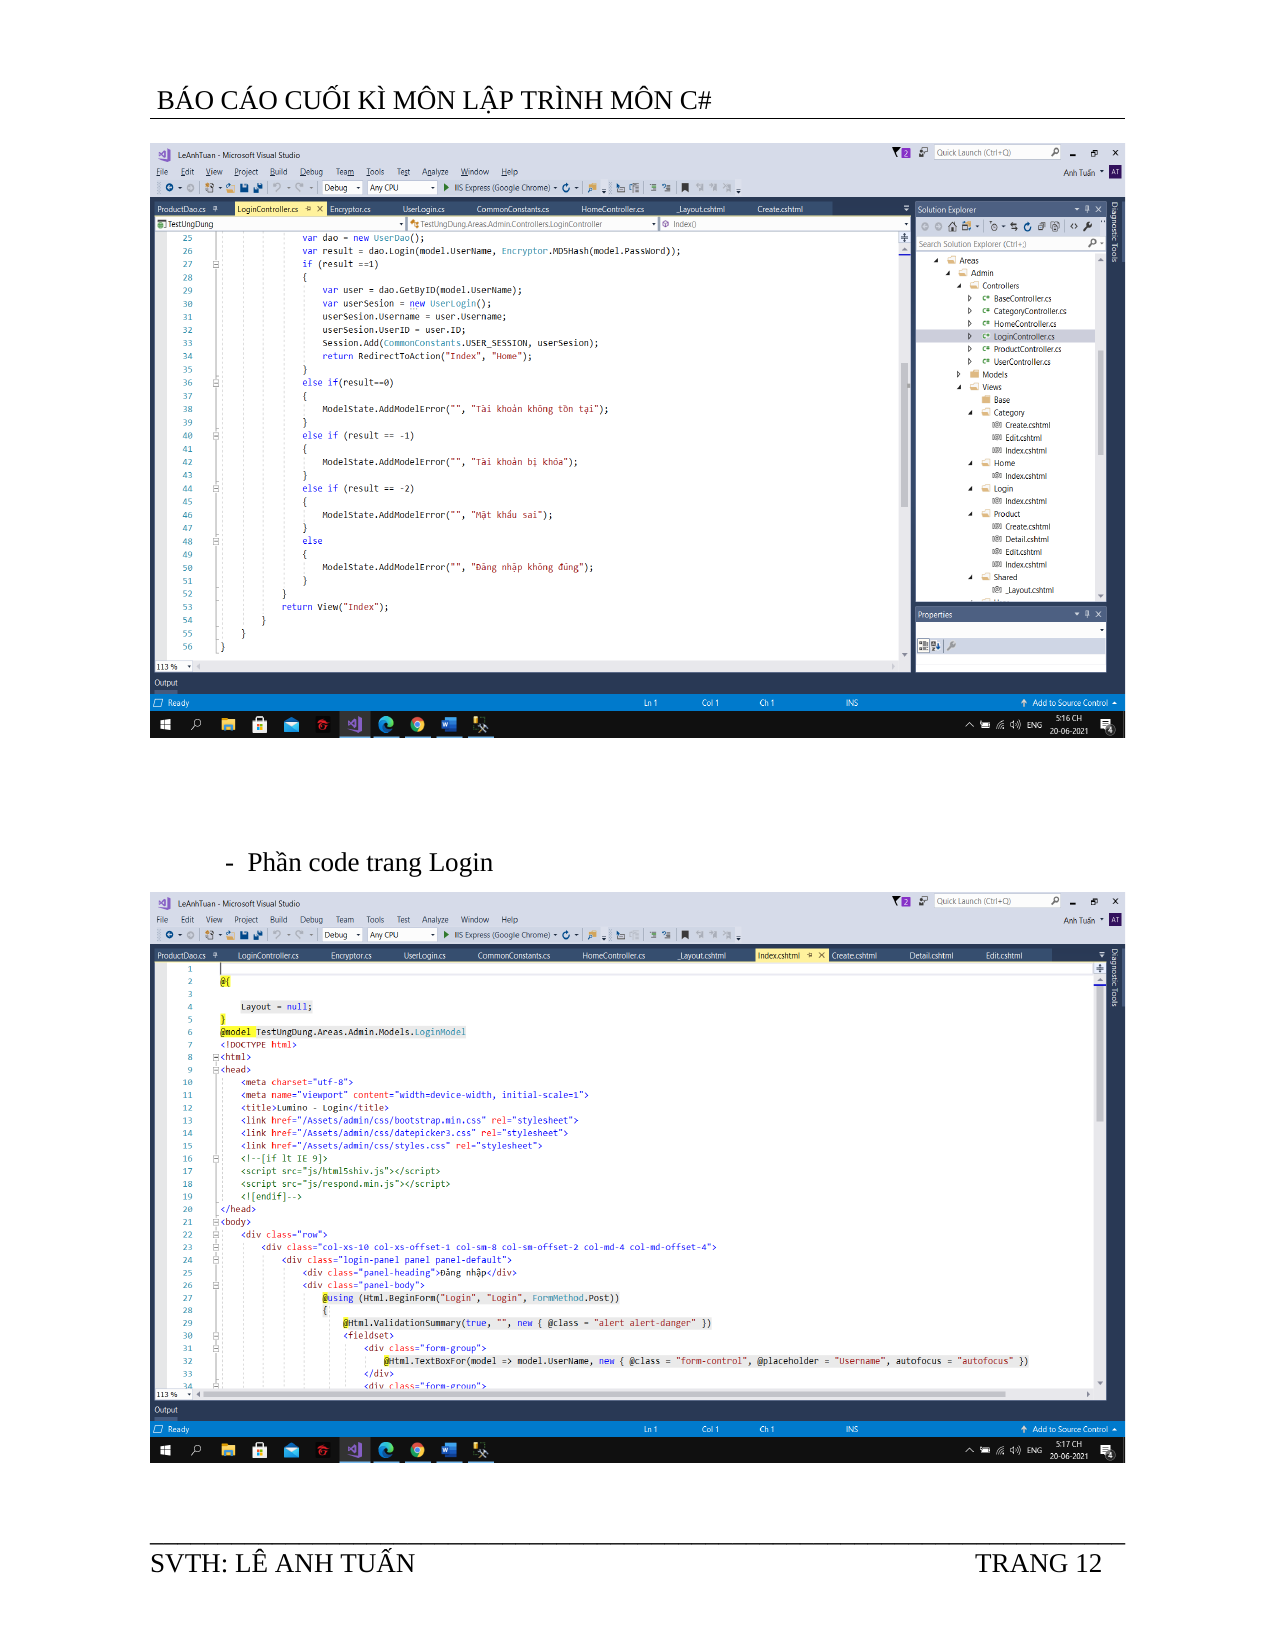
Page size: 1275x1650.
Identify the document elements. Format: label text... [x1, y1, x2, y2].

picture [150, 143, 1125, 738]
text - Phần code trang Login [225, 846, 1125, 877]
picture [150, 892, 1125, 1463]
